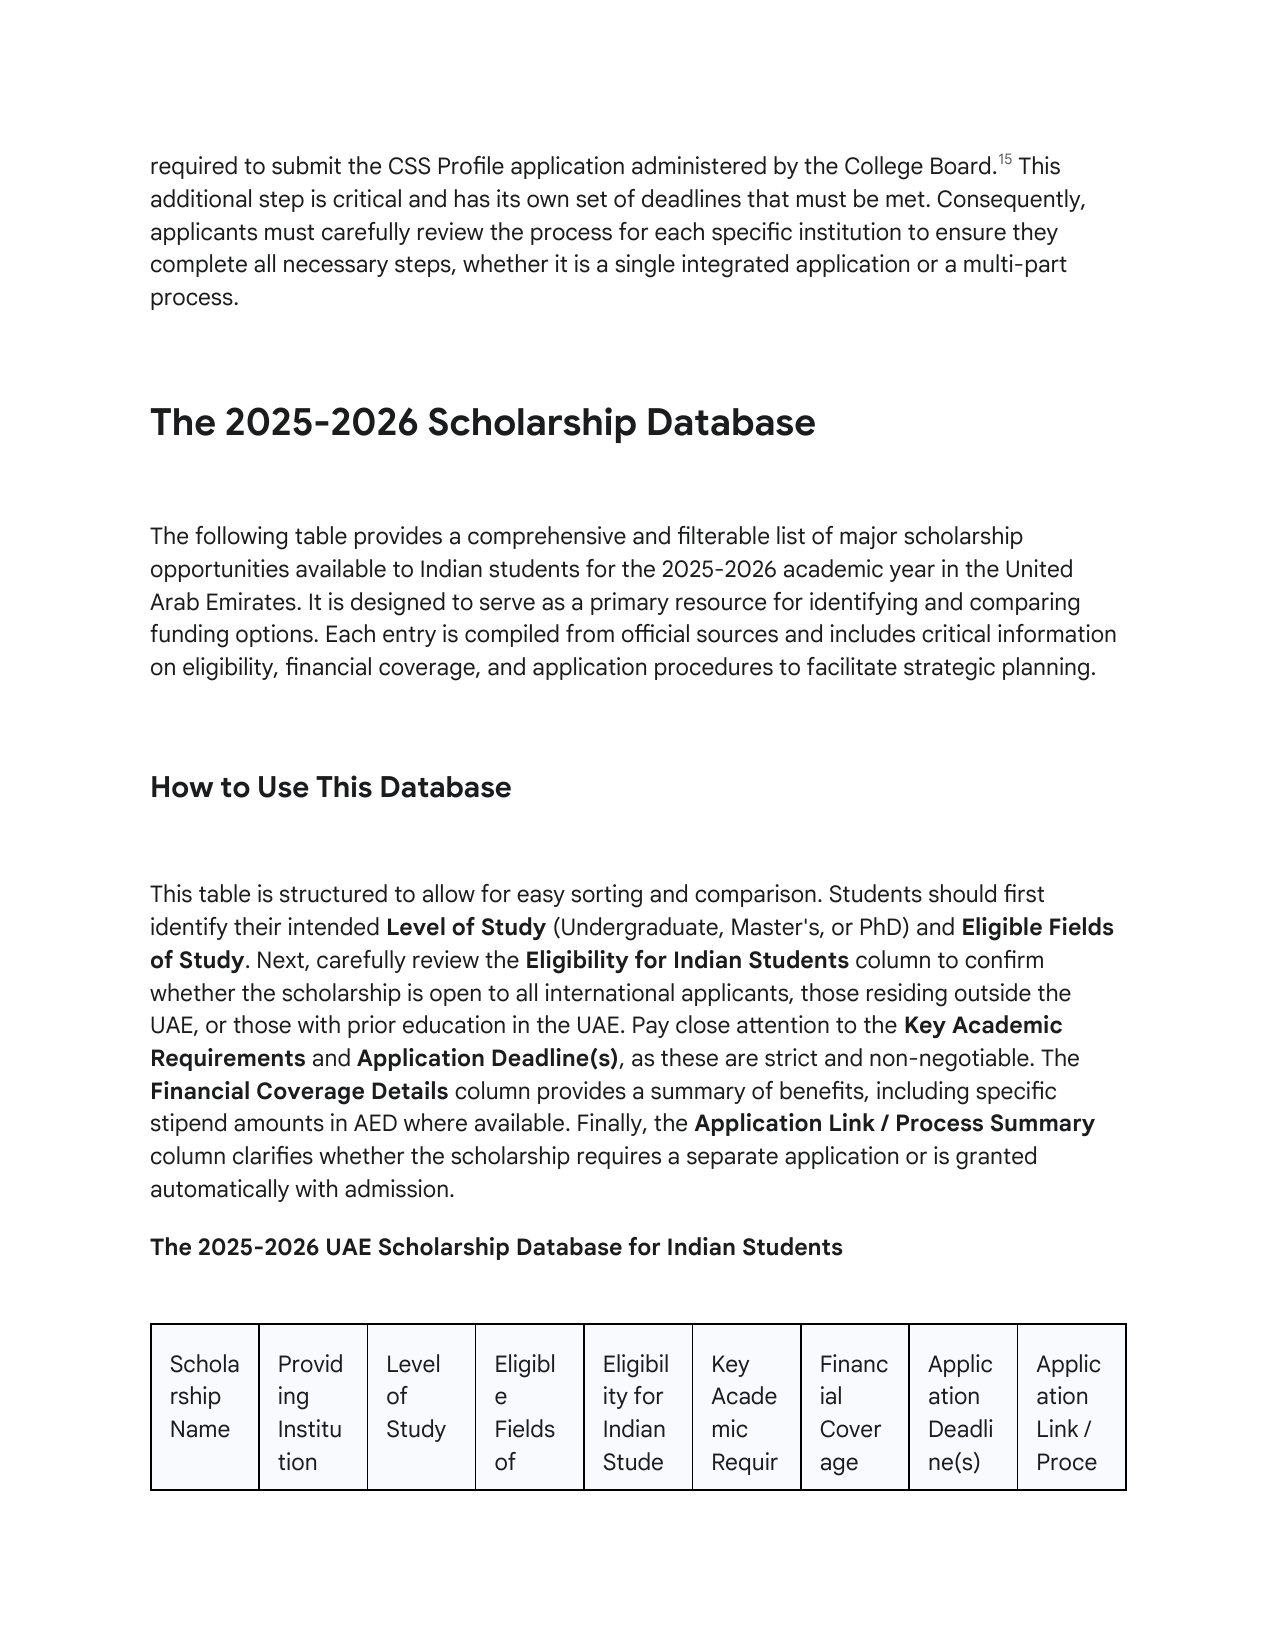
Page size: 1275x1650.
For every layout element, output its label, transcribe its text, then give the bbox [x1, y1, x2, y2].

table_header Level of Study [368, 1325, 475, 1489]
subtitle How to Use This Database [150, 769, 1125, 805]
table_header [693, 1325, 800, 1489]
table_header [910, 1325, 1017, 1489]
text The 2025-2026 UAE Scholarship Database for Indian Students [150, 1233, 1125, 1262]
text The following table provides a comprehensive and filterable list of major scholarship opportunities available to Indian students for the 2025-2026 academic year in the United Arab Emirates. It is designed to serve as a primary resource for identifying and comparing funding options. Each entry is compiled from official sources and includes critical information on eligibility, financial coverage, and application procedures to facilitate strategic planning. [150, 523, 1125, 682]
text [150, 150, 1125, 312]
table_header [476, 1325, 583, 1489]
text This table is structured to allow for easy sorting and comparison. Students should first identify their intended Level of Study (Undergraduate, Master's, or PhD) and Eligible Fields of Study. Next, carefully review the Eligibility for Indian Students column to confirm whether the scholarship is open to all international applicants, those residing outside the UAE, or those with prior education in the UAE. Pay close attention to the Key Academic Requirements and Application Deadline(s), as these are strict and non-negotiable. The Financial Coverage Details column provides a summary of benefits, including specific stipend amounts in AED where available. Finally, the Application Link / Process Summary column clarifies whether the scholarship requires a separate application or is granted automatically with admission. [150, 881, 1125, 1204]
table_header Scholarship Name [152, 1325, 258, 1489]
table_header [585, 1325, 692, 1489]
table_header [1018, 1325, 1125, 1489]
subtitle The 2025-2026 Scholarship Database [150, 399, 1125, 446]
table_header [260, 1325, 367, 1489]
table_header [802, 1325, 908, 1489]
